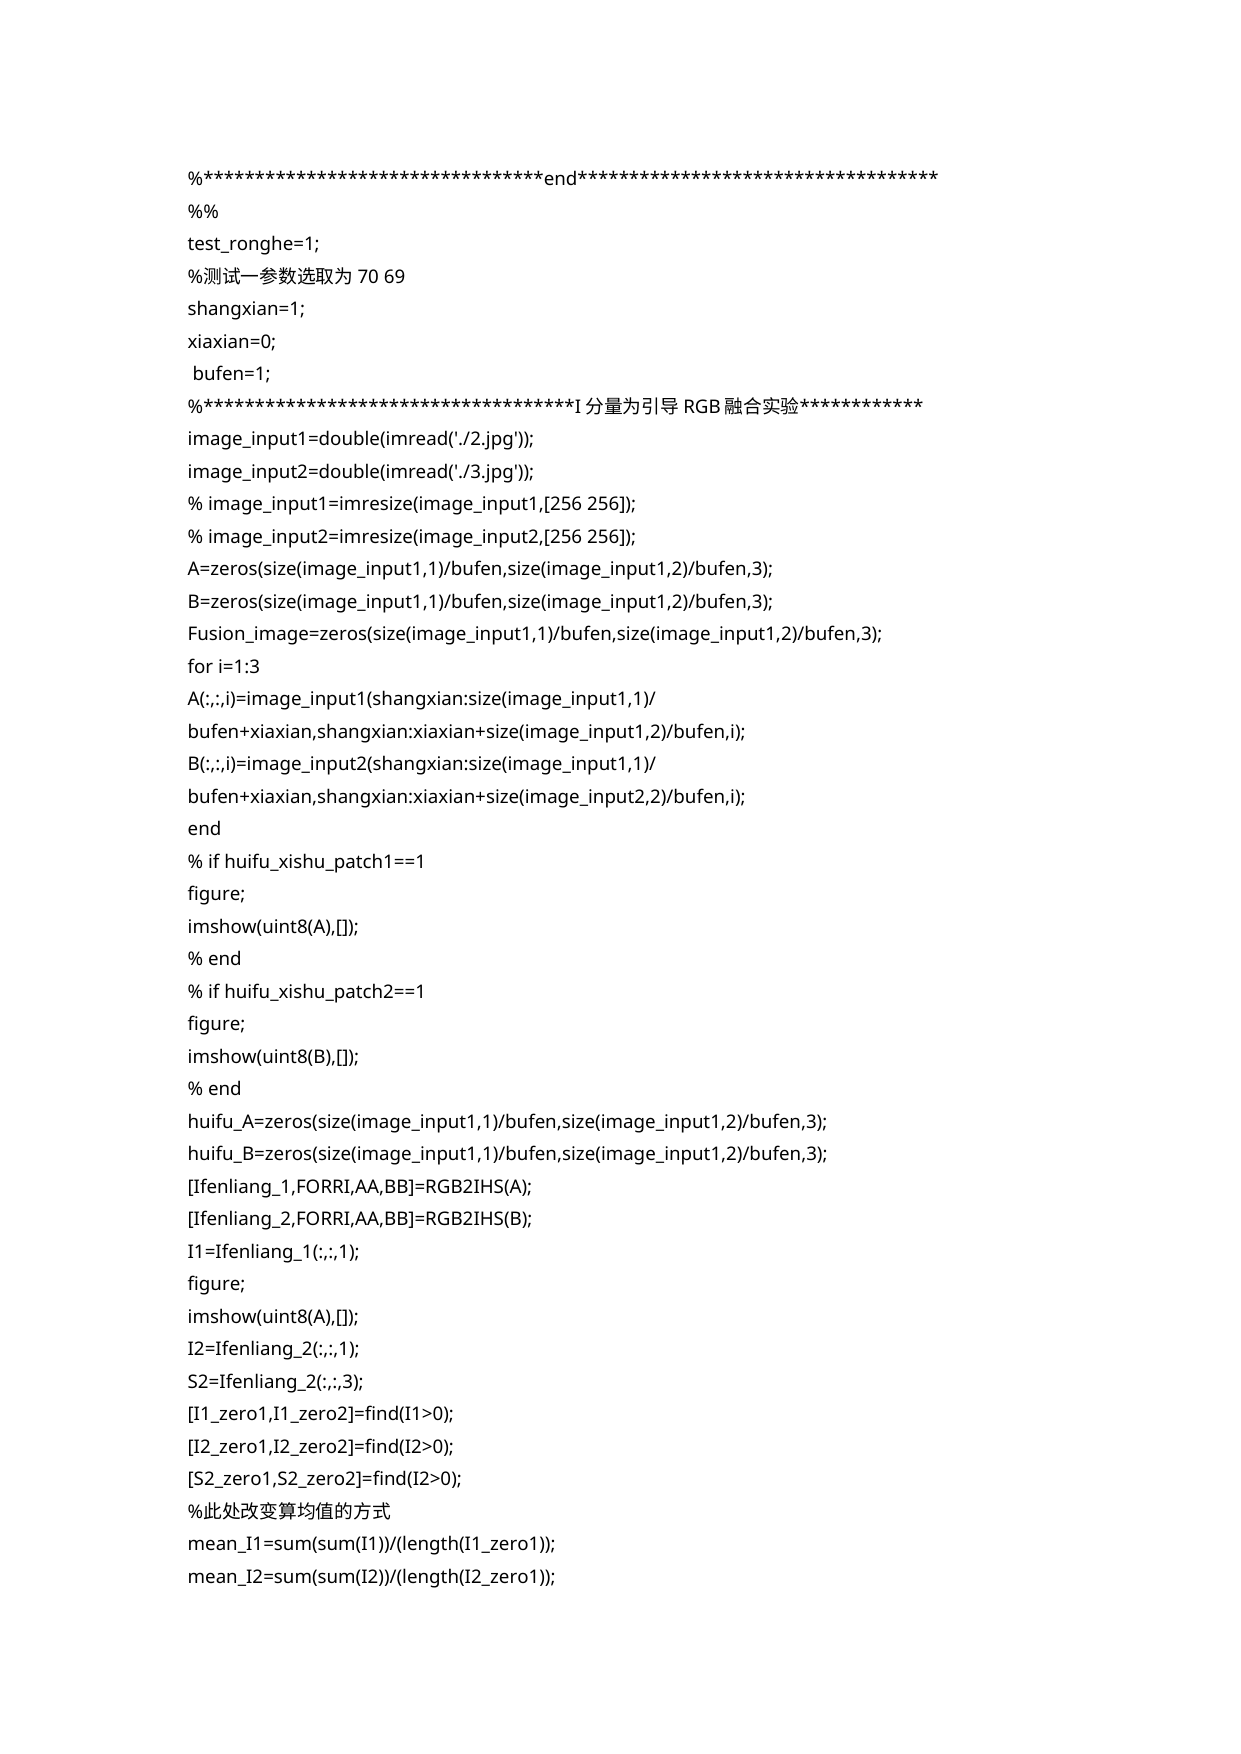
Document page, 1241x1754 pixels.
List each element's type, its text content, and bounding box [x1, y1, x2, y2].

text A=zeros(size(image_input1,1)/bufen,size(image_input1,2)/bufen,3); [187, 552, 1053, 584]
text %************************************I分量为引导 RGB融合实验************ [187, 389, 1053, 422]
text [Ifenliang_1,FORRI,AA,BB]=RGB2IHS(A); [187, 1169, 1053, 1202]
text S2=Ifenliang_2(:,:,3); [187, 1364, 1053, 1397]
text I1=Ifenliang_1(:,:,1); [187, 1234, 1053, 1267]
text B(:,:,i)=image_input2(shangxian:size(image_input1,1)/bufen+xiaxian,shangxian:xiaxian+size(image_input2,2)/bufen,i); [187, 747, 1053, 812]
text I2=Ifenliang_2(:,:,1); [187, 1332, 1053, 1364]
text huifu_B=zeros(size(image_input1,1)/bufen,size(image_input1,2)/bufen,3); [187, 1137, 1053, 1169]
text shangxian=1; [187, 292, 1053, 324]
text xiaxian=0; [187, 324, 1053, 357]
text huifu_A=zeros(size(image_input1,1)/bufen,size(image_input1,2)/bufen,3); [187, 1104, 1053, 1137]
text % image_input1=imresize(image_input1,[256 256]); [187, 487, 1053, 519]
text image_input1=double(imread('./2.jpg')); [187, 422, 1053, 454]
text image_input2=double(imread('./3.jpg')); [187, 454, 1053, 487]
text [S2_zero1,S2_zero2]=find(I2>0); [187, 1462, 1053, 1494]
text % image_input2=imresize(image_input2,[256 256]); [187, 519, 1053, 552]
text end [187, 812, 1053, 844]
text mean_I1=sum(sum(I1))/(length(I1_zero1)); [187, 1527, 1053, 1559]
text [I2_zero1,I2_zero2]=find(I2>0); [187, 1429, 1053, 1462]
text figure; [187, 877, 1053, 909]
text % if huifu_xishu_patch2==1 [187, 974, 1053, 1007]
text [Ifenliang_2,FORRI,AA,BB]=RGB2IHS(B); [187, 1202, 1053, 1234]
text figure; [187, 1007, 1053, 1039]
text B=zeros(size(image_input1,1)/bufen,size(image_input1,2)/bufen,3); [187, 584, 1053, 617]
text mean_I2=sum(sum(I2))/(length(I2_zero1)); [187, 1559, 1053, 1592]
text %*********************************end*********************************** [187, 162, 1053, 194]
text imshow(uint8(A),[]); [187, 1299, 1053, 1332]
text imshow(uint8(B),[]); [187, 1039, 1053, 1072]
text for i=1:3 [187, 649, 1053, 682]
text % end [187, 1072, 1053, 1104]
text bufen=1; [187, 357, 1053, 389]
text % end [187, 942, 1053, 974]
text %此处改变算均值的方式 [187, 1494, 1053, 1527]
text test_ronghe=1; [187, 227, 1053, 259]
text [I1_zero1,I1_zero2]=find(I1>0); [187, 1397, 1053, 1429]
text figure; [187, 1267, 1053, 1299]
text A(:,:,i)=image_input1(shangxian:size(image_input1,1)/bufen+xiaxian,shangxian:xiaxian+size(image_input1,2)/bufen,i); [187, 682, 1053, 747]
text Fusion_image=zeros(size(image_input1,1)/bufen,size(image_input1,2)/bufen,3); [187, 617, 1053, 649]
text % if huifu_xishu_patch1==1 [187, 844, 1053, 877]
text %% [187, 194, 1053, 227]
text %测试一参数选取为 70 69 [187, 259, 1053, 292]
text imshow(uint8(A),[]); [187, 909, 1053, 942]
